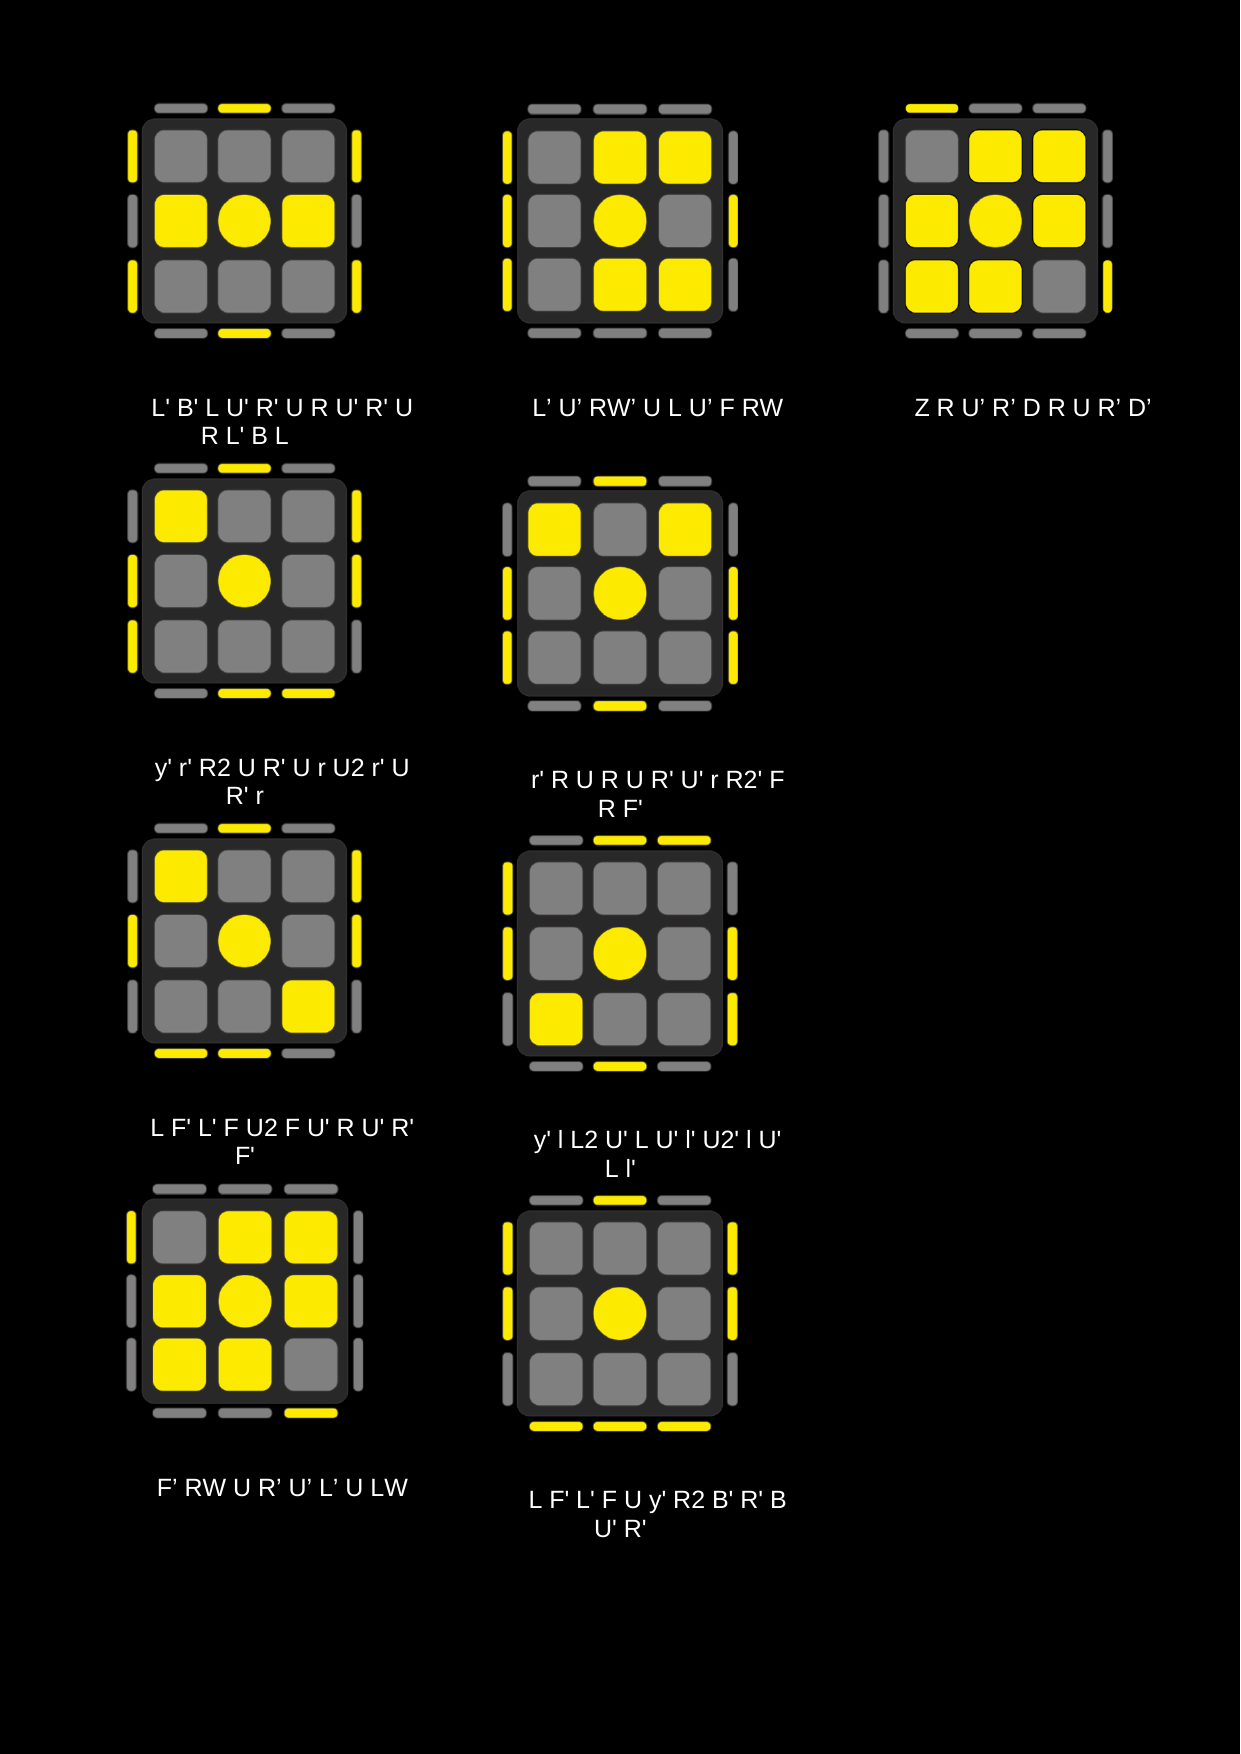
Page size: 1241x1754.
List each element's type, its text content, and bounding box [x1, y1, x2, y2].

picture [126, 822, 363, 1059]
text L F' L' F U y' R2 B' R' B U' R' [450, 1485, 790, 1542]
text L' B' L U' R' U R U' R' U R L' B L [75, 392, 414, 450]
picture [502, 475, 739, 712]
text Z R U’ R’ D R U R’ D’ [826, 392, 1165, 421]
picture [125, 1182, 364, 1419]
text L’ U’ RW’ U L U’ F RW [450, 392, 790, 421]
picture [126, 102, 363, 339]
picture [126, 462, 363, 699]
text y' r' R2 U R' U r U2 r' U R' r [75, 752, 414, 810]
picture [502, 835, 739, 1072]
text r' R U R U R' U' r R2' F R F' [450, 765, 790, 822]
picture [502, 1195, 739, 1432]
text L F' L' F U2 F U' R U' R' F' [75, 1112, 414, 1170]
picture [877, 102, 1114, 339]
picture [502, 102, 739, 339]
text y' l L2 U' L U' l' U2' l U' L l' [450, 1125, 790, 1182]
text F’ RW U R’ U’ L’ U LW [75, 1472, 414, 1501]
